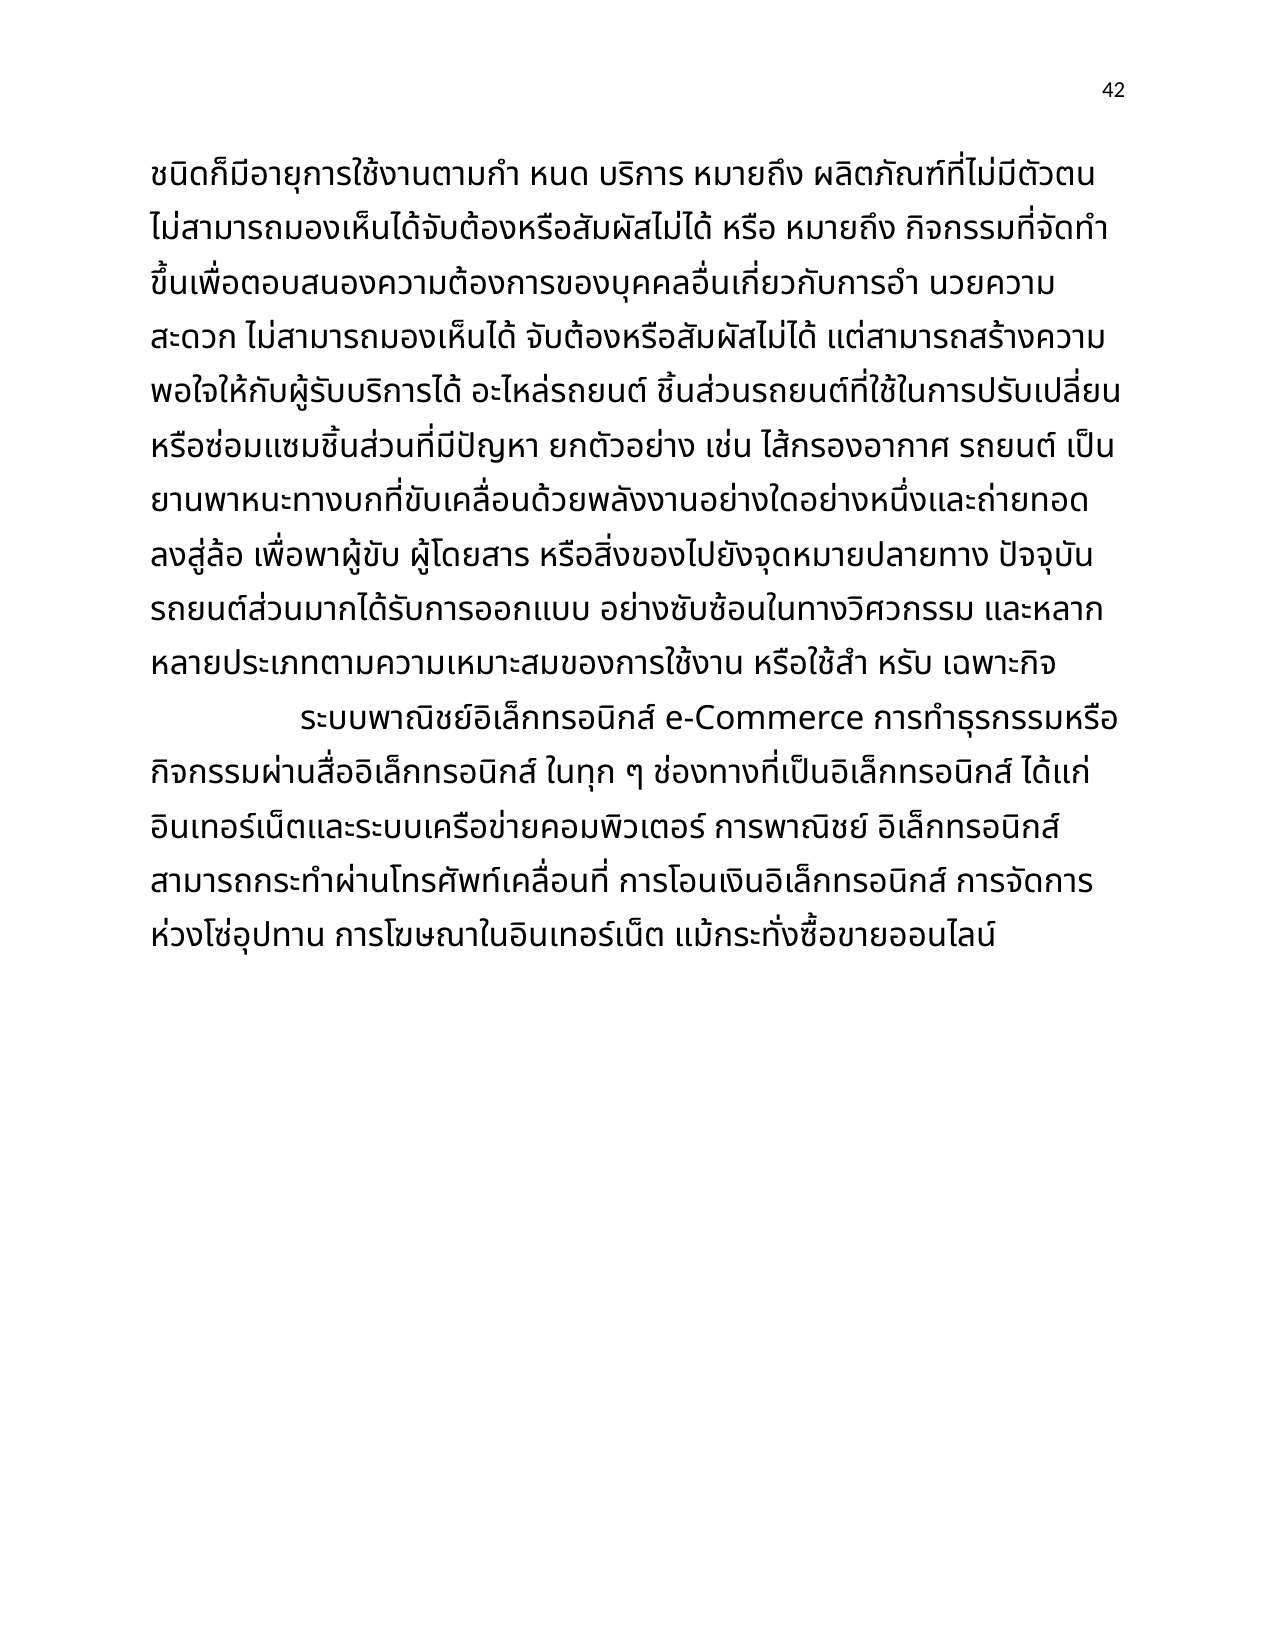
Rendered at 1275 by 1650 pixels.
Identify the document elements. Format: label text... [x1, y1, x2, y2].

text ระบบพาณิชย์อิเล็กทรอนิกส์ e-Commerce การทำธุรกรรมหรือกิจกรรมผ่านสื่ออิเล็กทรอนิกส์ ในทุก ๆ ช่องทางที่เป็นอิเล็กทรอนิกส์ ได้แก่ อินเทอร์เน็ตและระบบเครือข่ายคอมพิวเตอร์ การพาณิชย์ อิเล็กทรอนิกส์สามารถกระทำผ่านโทรศัพท์เคลื่อนที่ การโอนเงินอิเล็กทรอนิกส์ การจัดการห่วงโซ่อุปทาน การโฆษณาในอินเทอร์เน็ต แม้กระทั่งซื้อขายออนไลน์ [150, 694, 1125, 962]
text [150, 150, 1125, 690]
